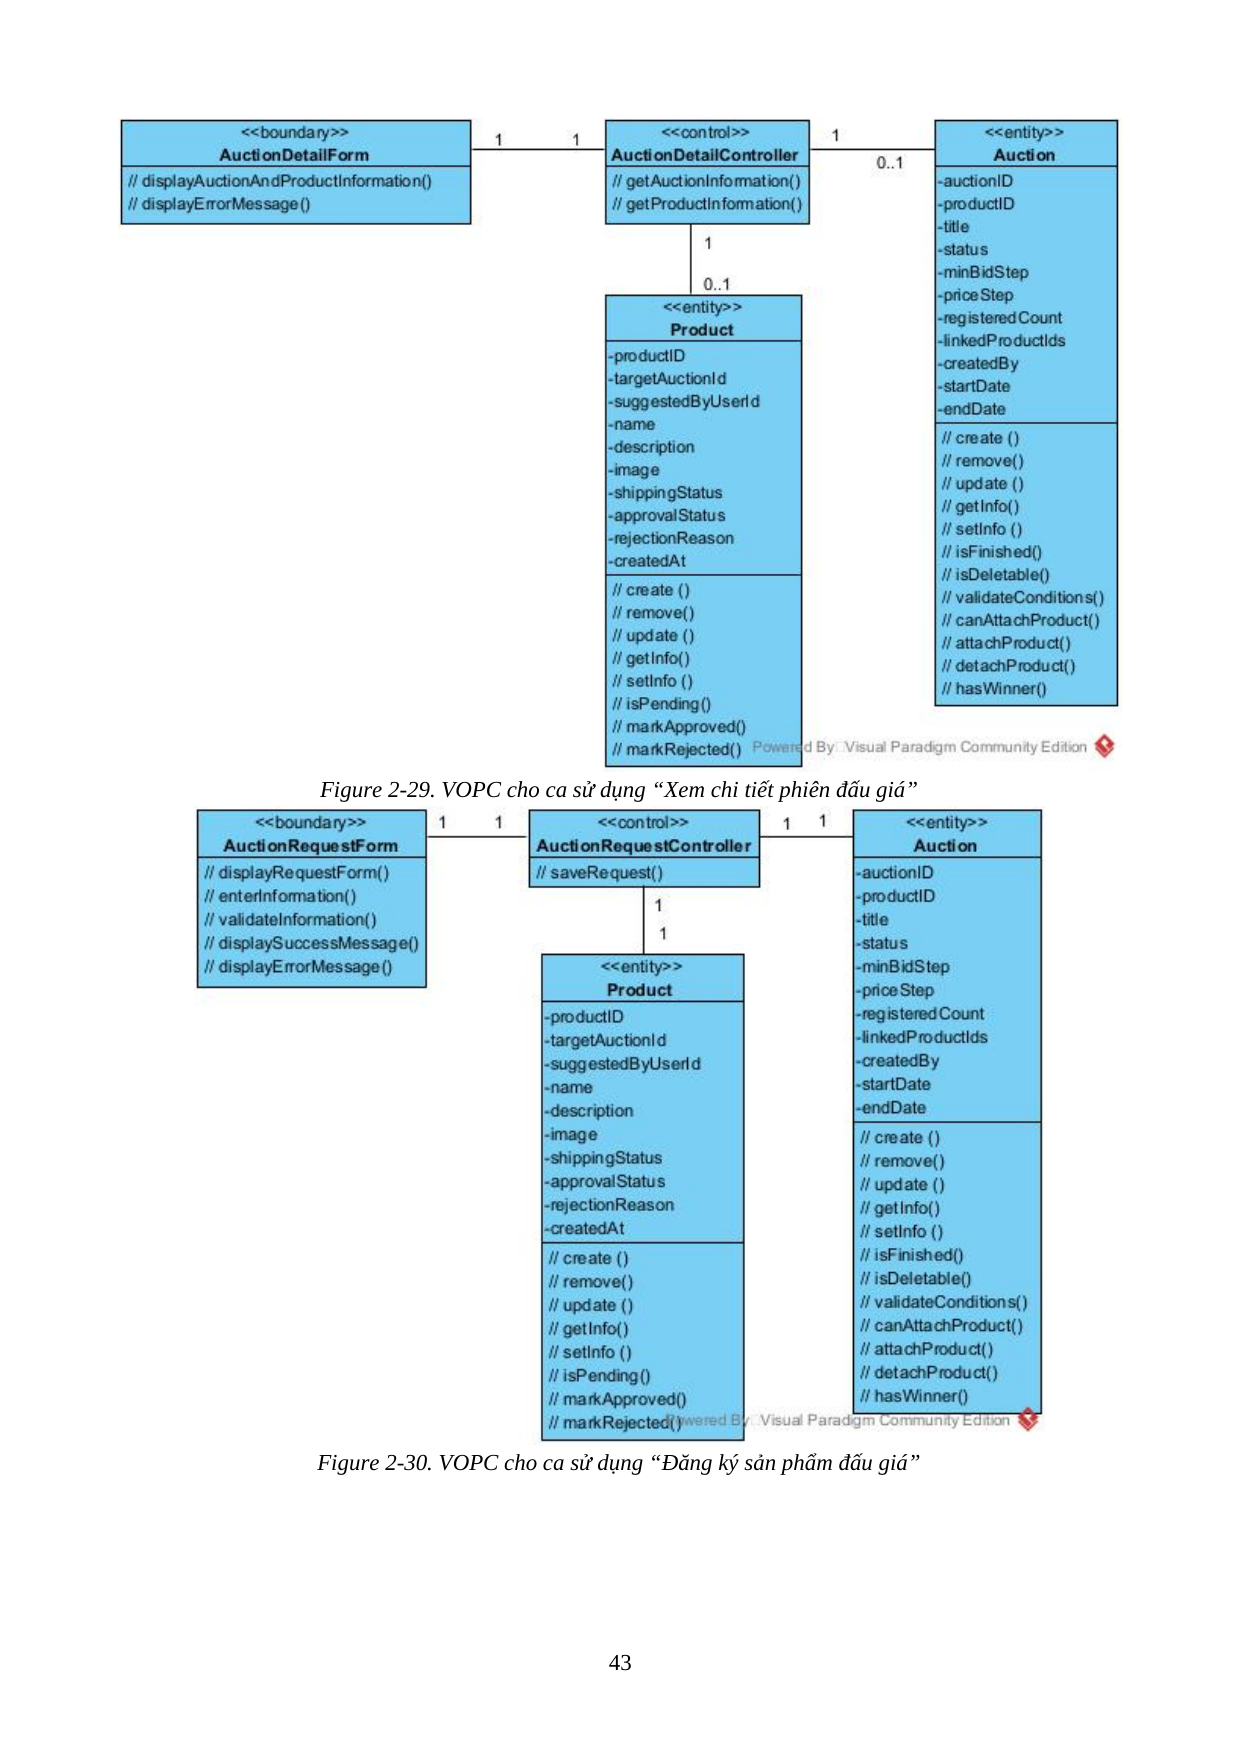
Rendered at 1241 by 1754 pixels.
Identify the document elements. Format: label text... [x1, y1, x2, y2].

text Figure 2-30. VOPC cho ca sử dụng “Đăng ký sản phẩm đấu giá” [118, 1449, 1122, 1476]
picture [118, 118, 1123, 772]
picture [194, 806, 1047, 1446]
text Figure 2-29. VOPC cho ca sử dụng “Xem chi tiết phiên đấu giá” [118, 776, 1122, 802]
